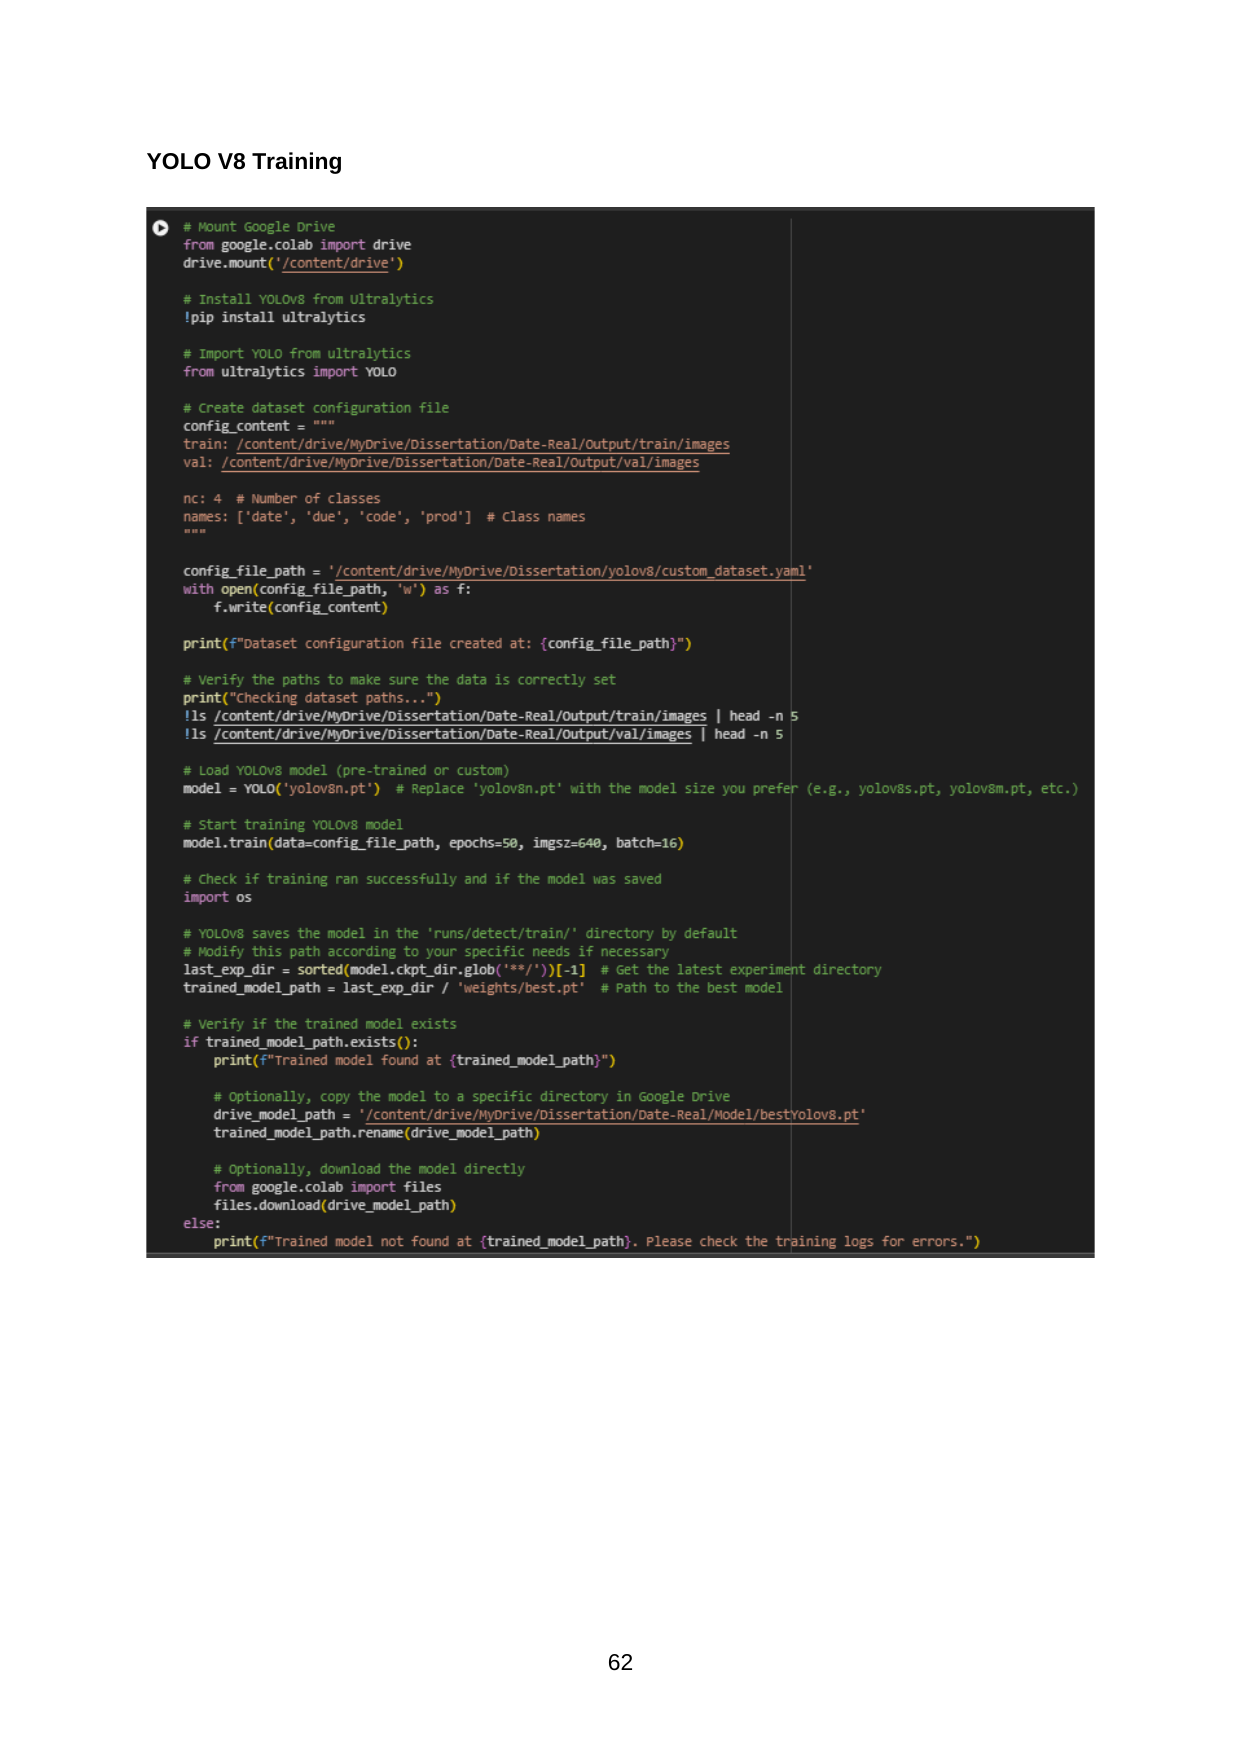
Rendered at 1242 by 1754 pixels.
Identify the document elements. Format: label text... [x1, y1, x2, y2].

picture [146, 207, 1095, 1258]
text YOLO V8 Training [146, 148, 1094, 174]
